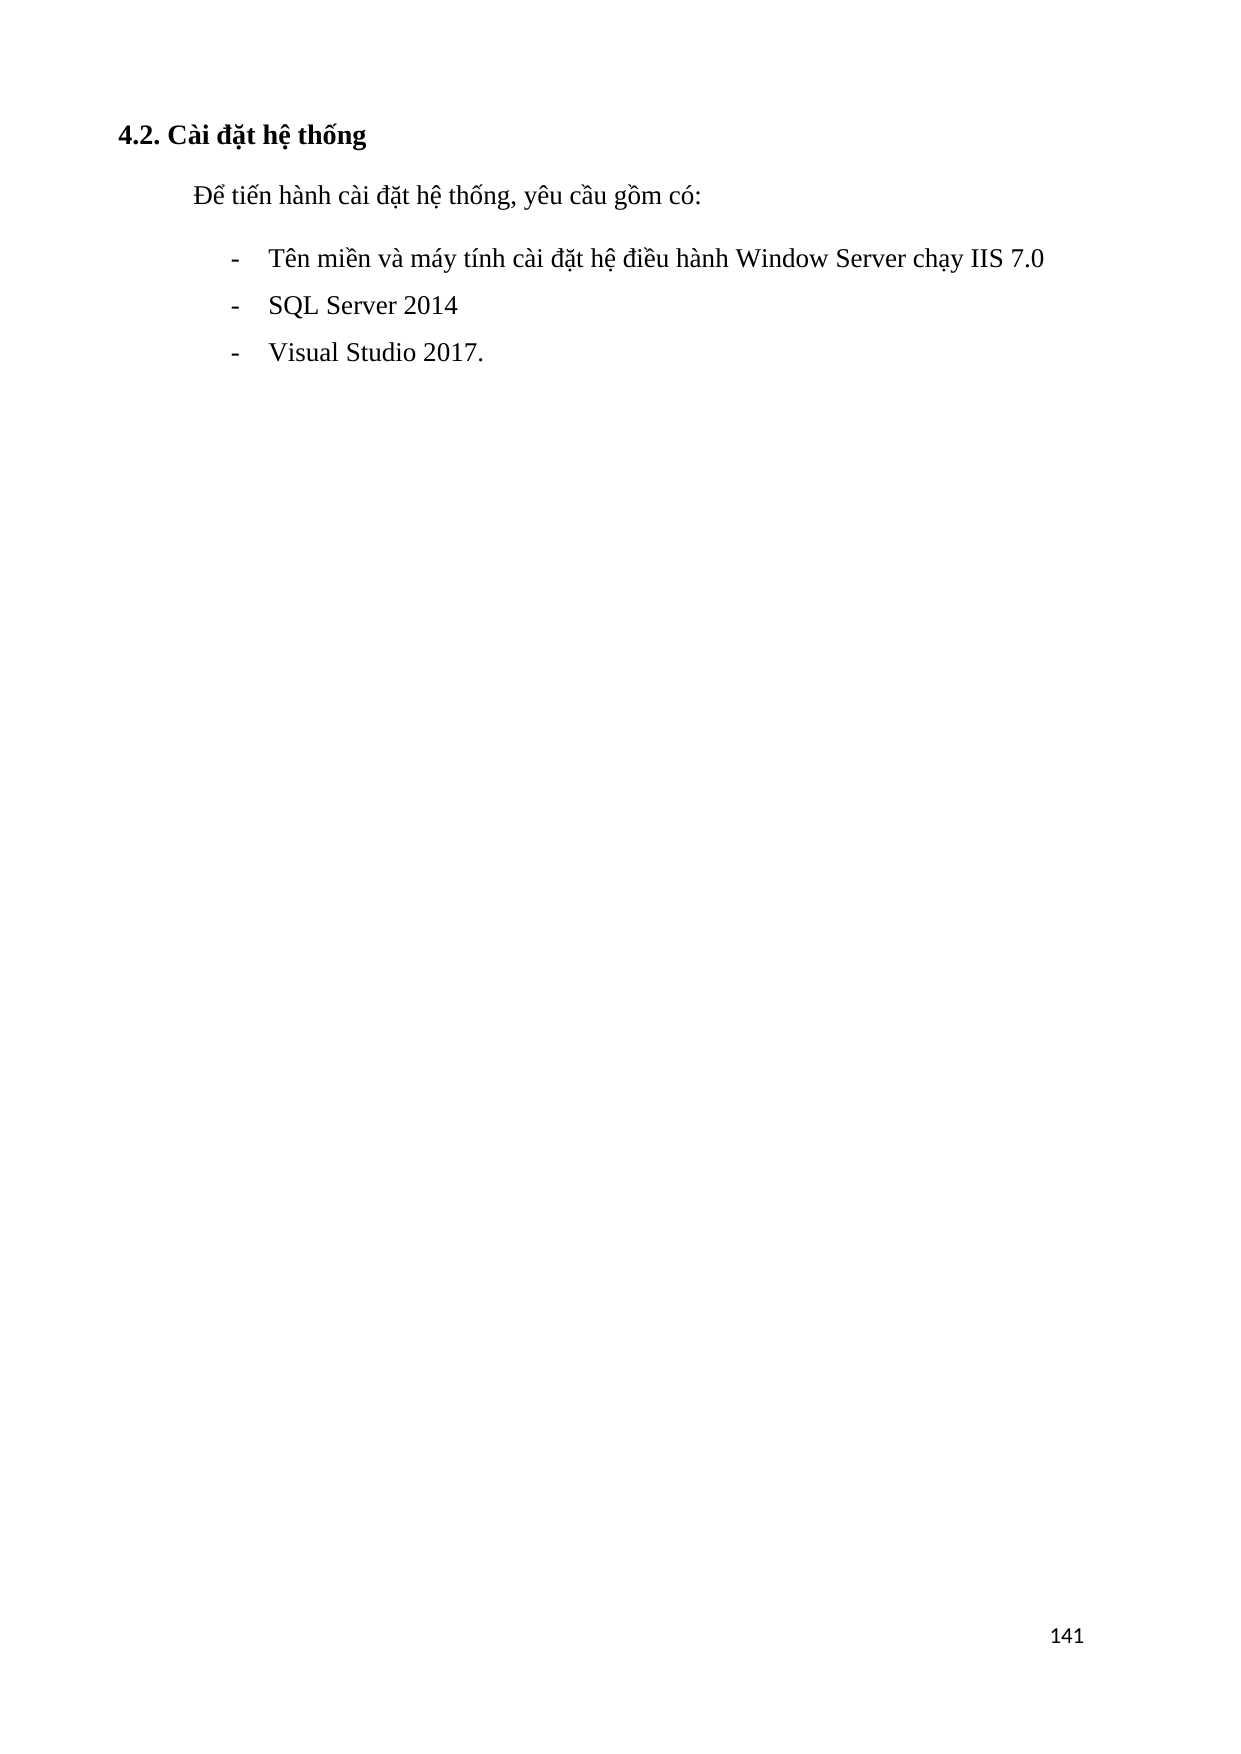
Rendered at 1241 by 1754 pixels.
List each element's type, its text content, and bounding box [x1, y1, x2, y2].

list Tên miền và máy tính cài đặt hệ điều hành Window Server chạy IIS 7.0 [231, 242, 1122, 274]
text Để tiến hành cài đặt hệ thống, yêu cầu gồm có: [118, 179, 1122, 210]
subtitle 4.2. Cài đặt hệ thống [118, 118, 1122, 151]
list Visual Studio 2017. [231, 336, 1122, 367]
list SQL Server 2014 [231, 289, 1122, 320]
